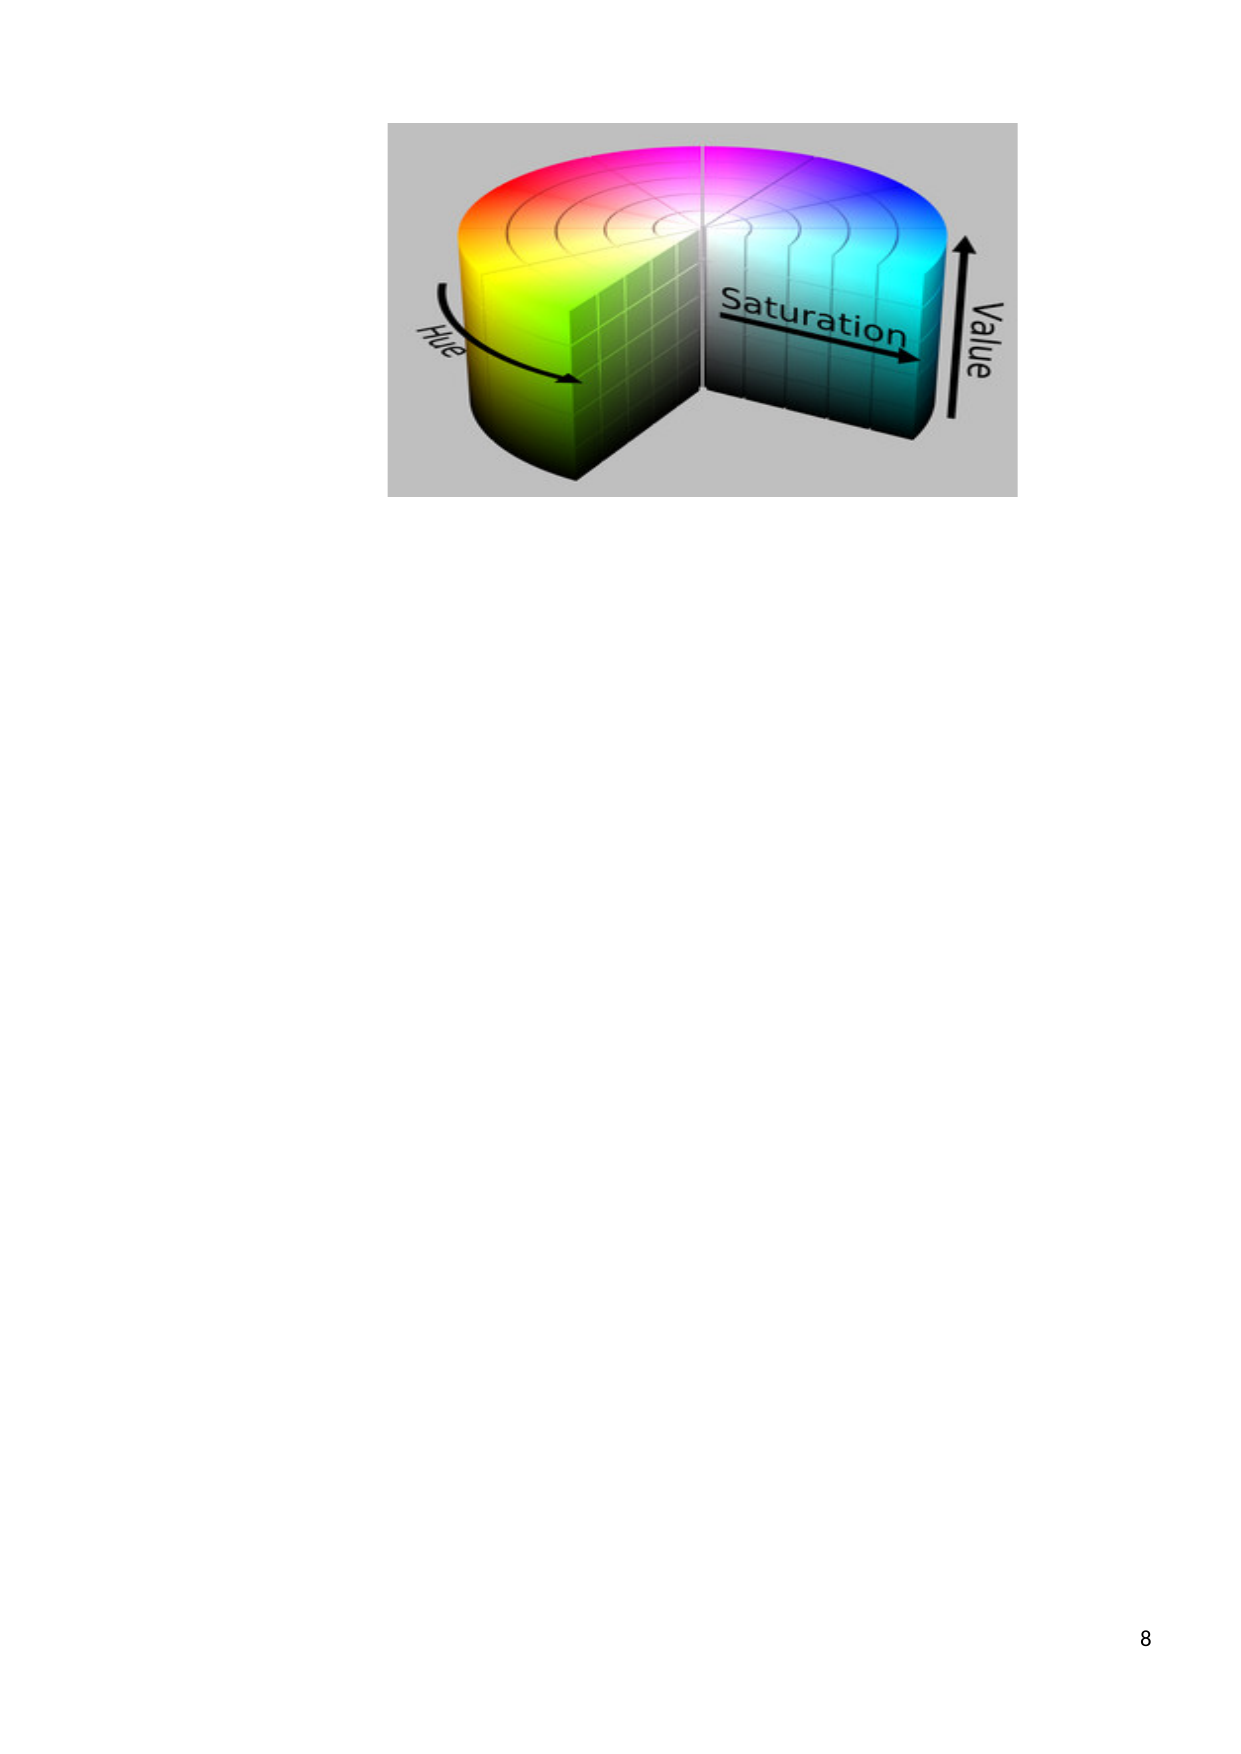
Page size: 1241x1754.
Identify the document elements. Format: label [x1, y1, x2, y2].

picture [386, 123, 1016, 496]
